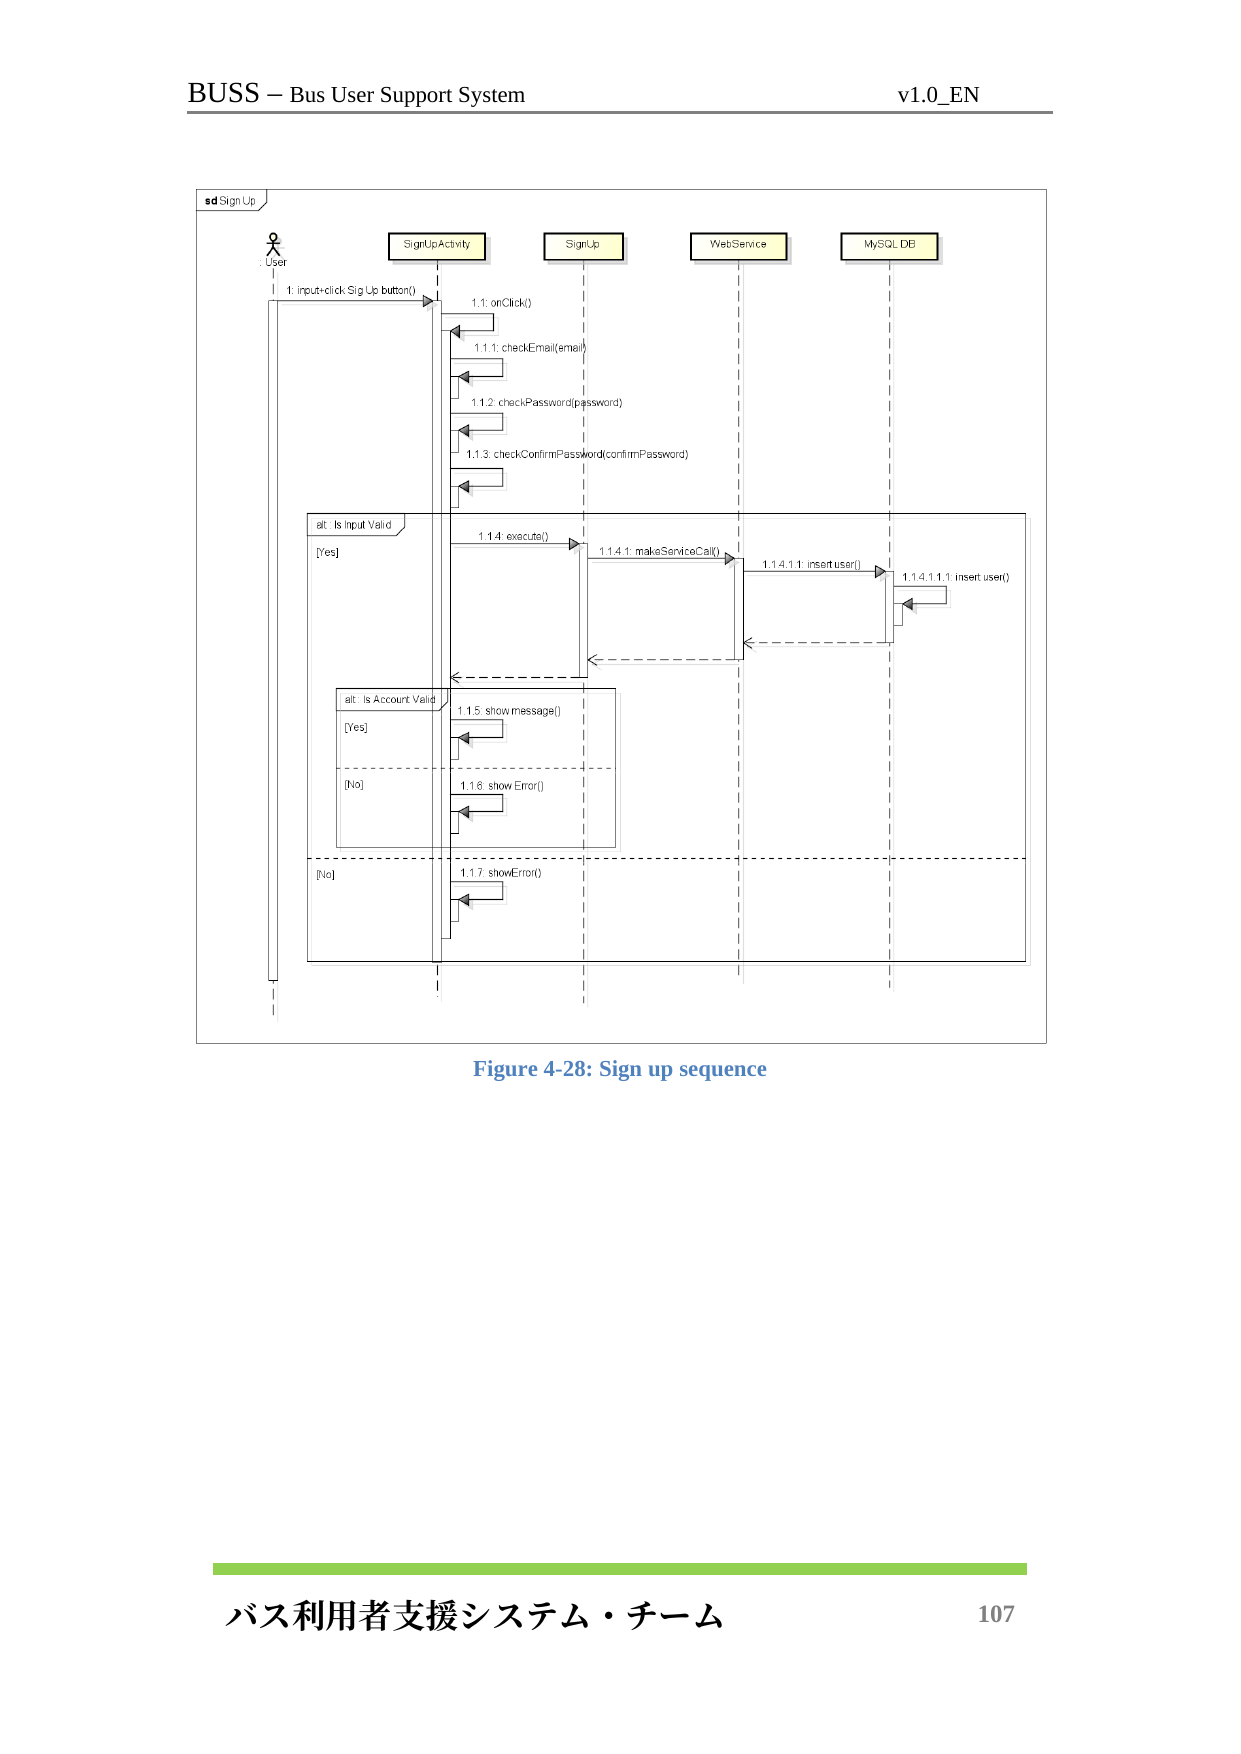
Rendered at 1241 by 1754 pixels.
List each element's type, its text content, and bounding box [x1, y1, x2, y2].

picture [187, 180, 1053, 1051]
text Figure 4-28: Sign up sequence Figure 4-29: Suspend/Cancel a reminder sequence [187, 1051, 1053, 1081]
